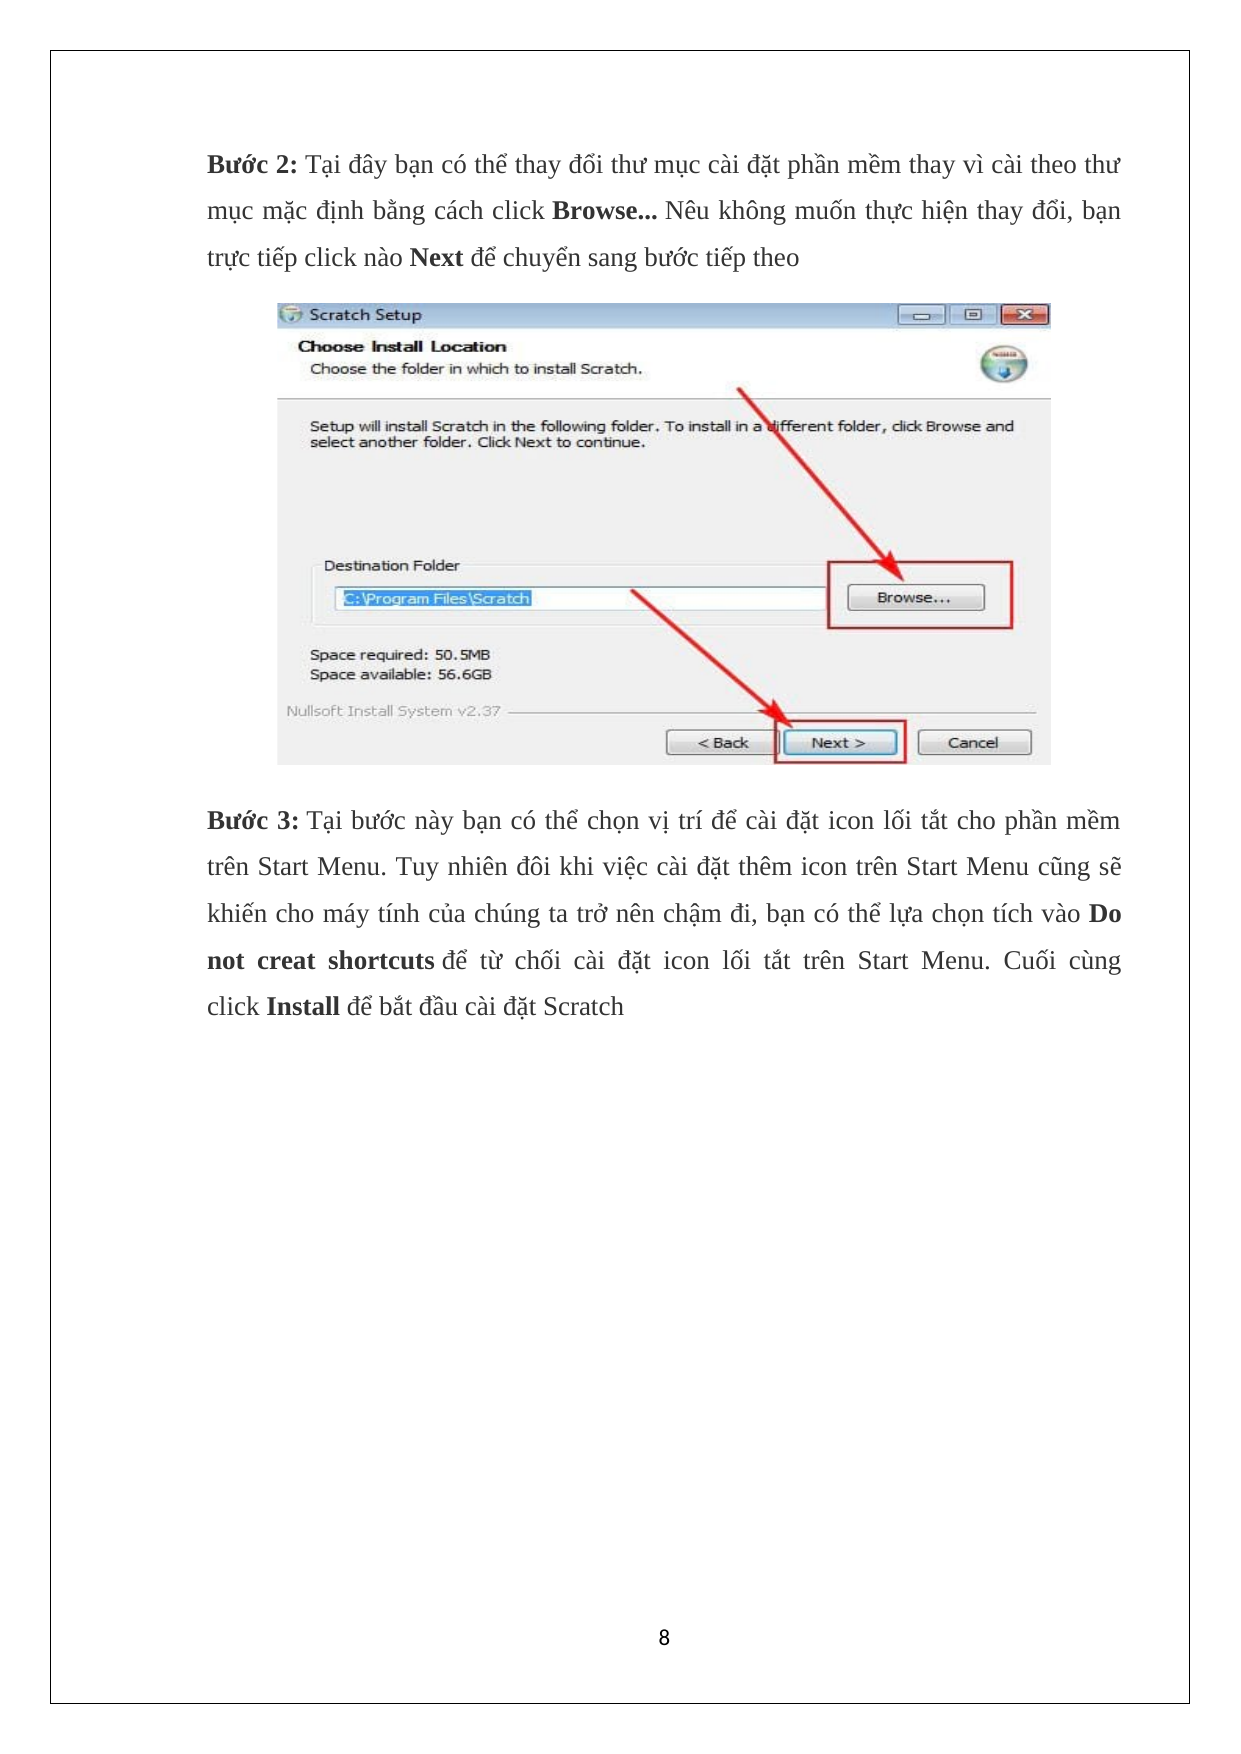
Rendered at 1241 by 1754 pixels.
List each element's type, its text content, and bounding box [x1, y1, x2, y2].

text Bước 2: Tại đây bạn có thể thay đổi thư mục cài đặt phần mềm thay vì cài theo thư mục mặc định bằng cách click Browse... Nêu không muốn thực hiện thay đổi, bạn trực tiếp click nào Next để chuyển sang bước tiếp theo [207, 148, 1122, 272]
picture [277, 303, 1051, 765]
text Bước 3: Tại bước này bạn có thể chọn vị trí để cài đặt icon lối tắt cho phần mềm trên Start Menu. Tuy nhiên đôi khi việc cài đặt thêm icon trên Start Menu cũng sẽ khiến cho máy tính của chúng ta trở nên chậm đi, bạn có thể lựa chọn tích vào Do not creat shortcuts để từ chối cài đặt icon lối tắt trên Start Menu. Cuối cùng click Install để bắt đầu cài đặt Scratch [207, 804, 1122, 1022]
